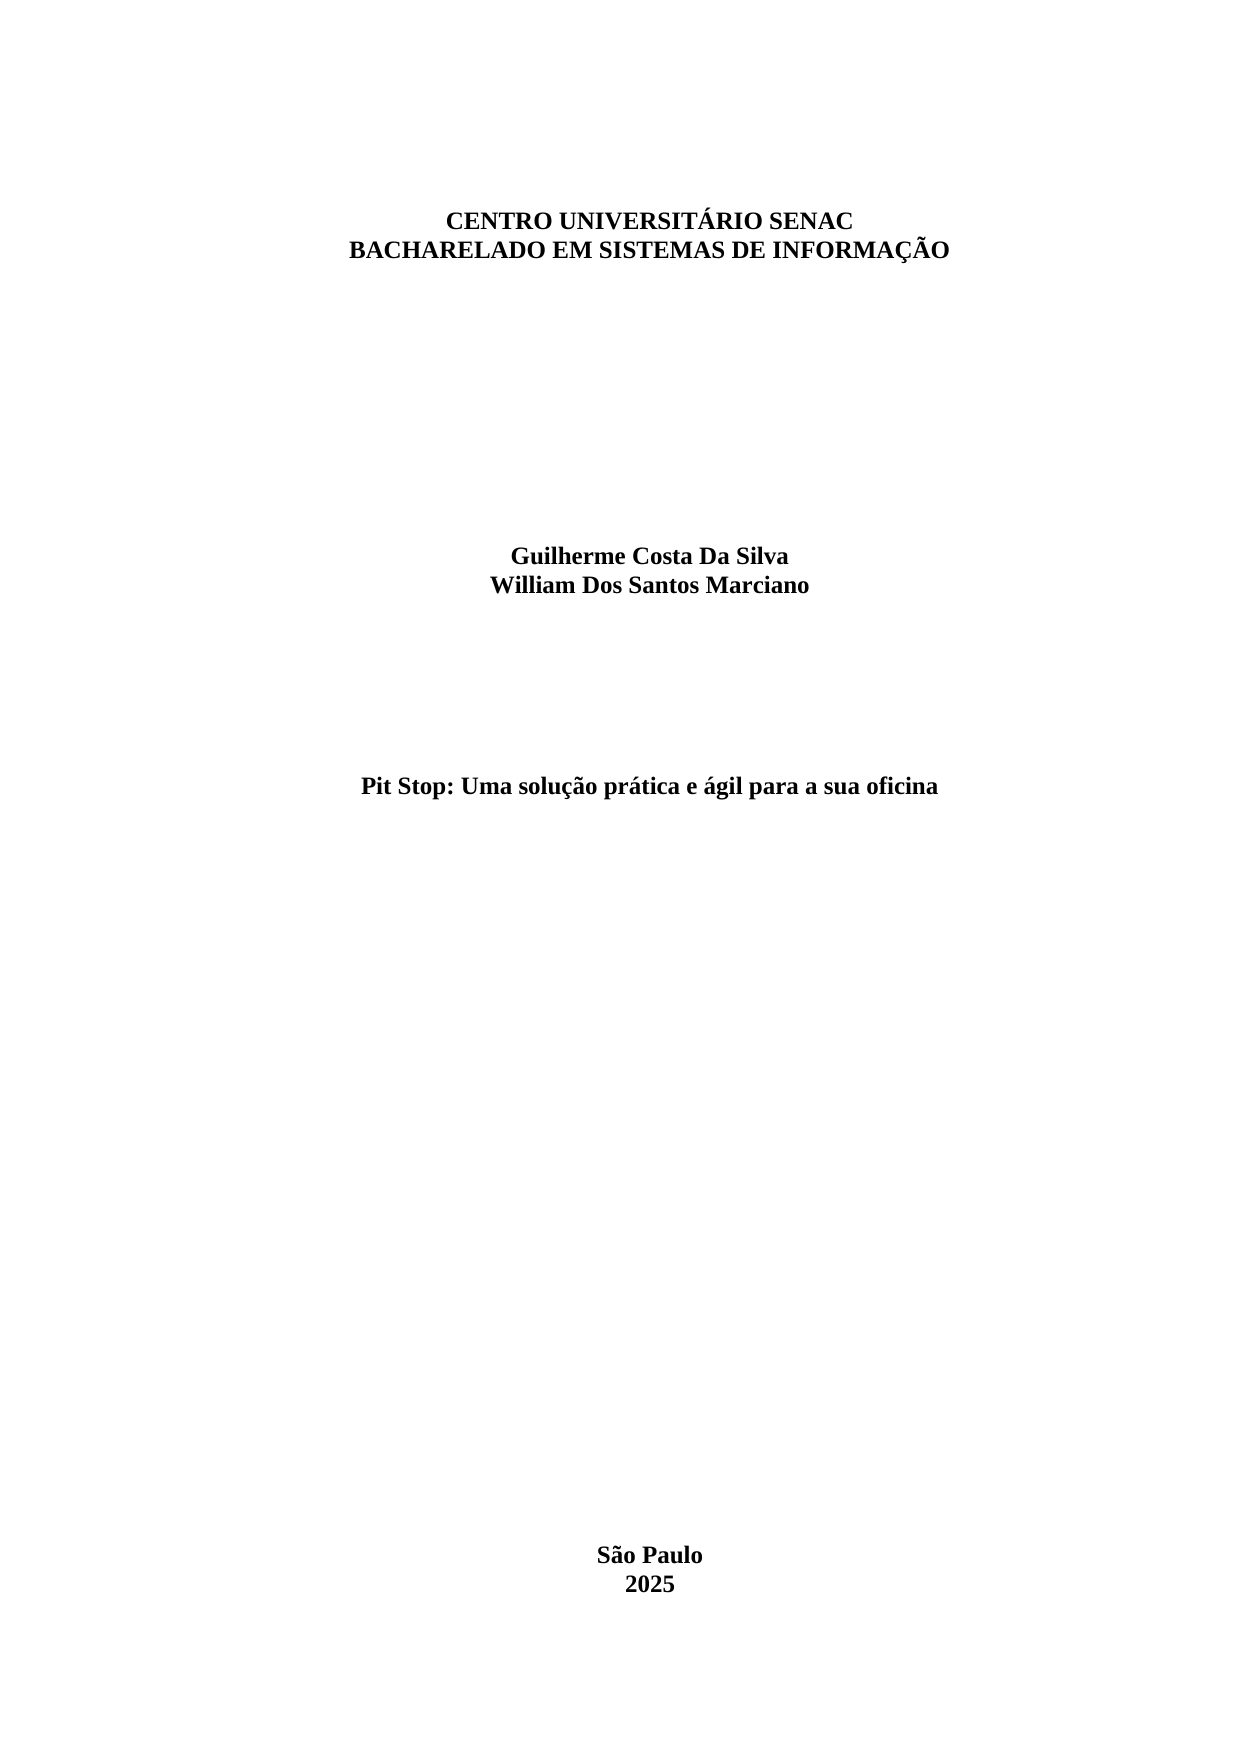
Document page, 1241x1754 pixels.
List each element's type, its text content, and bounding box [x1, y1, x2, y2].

text Guilherme Costa Da Silva [177, 541, 1122, 570]
text William Dos Santos Marciano [177, 570, 1122, 599]
text CENTRO UNIVERSITÁRIO SENAC [177, 206, 1122, 235]
text São Paulo [177, 1540, 1122, 1569]
text 2025 [177, 1569, 1122, 1598]
text BACHARELADO EM SISTEMAS DE INFORMAÇÃO [177, 235, 1122, 263]
text Pit Stop: Uma solução prática e ágil para a sua oficina [177, 771, 1122, 800]
